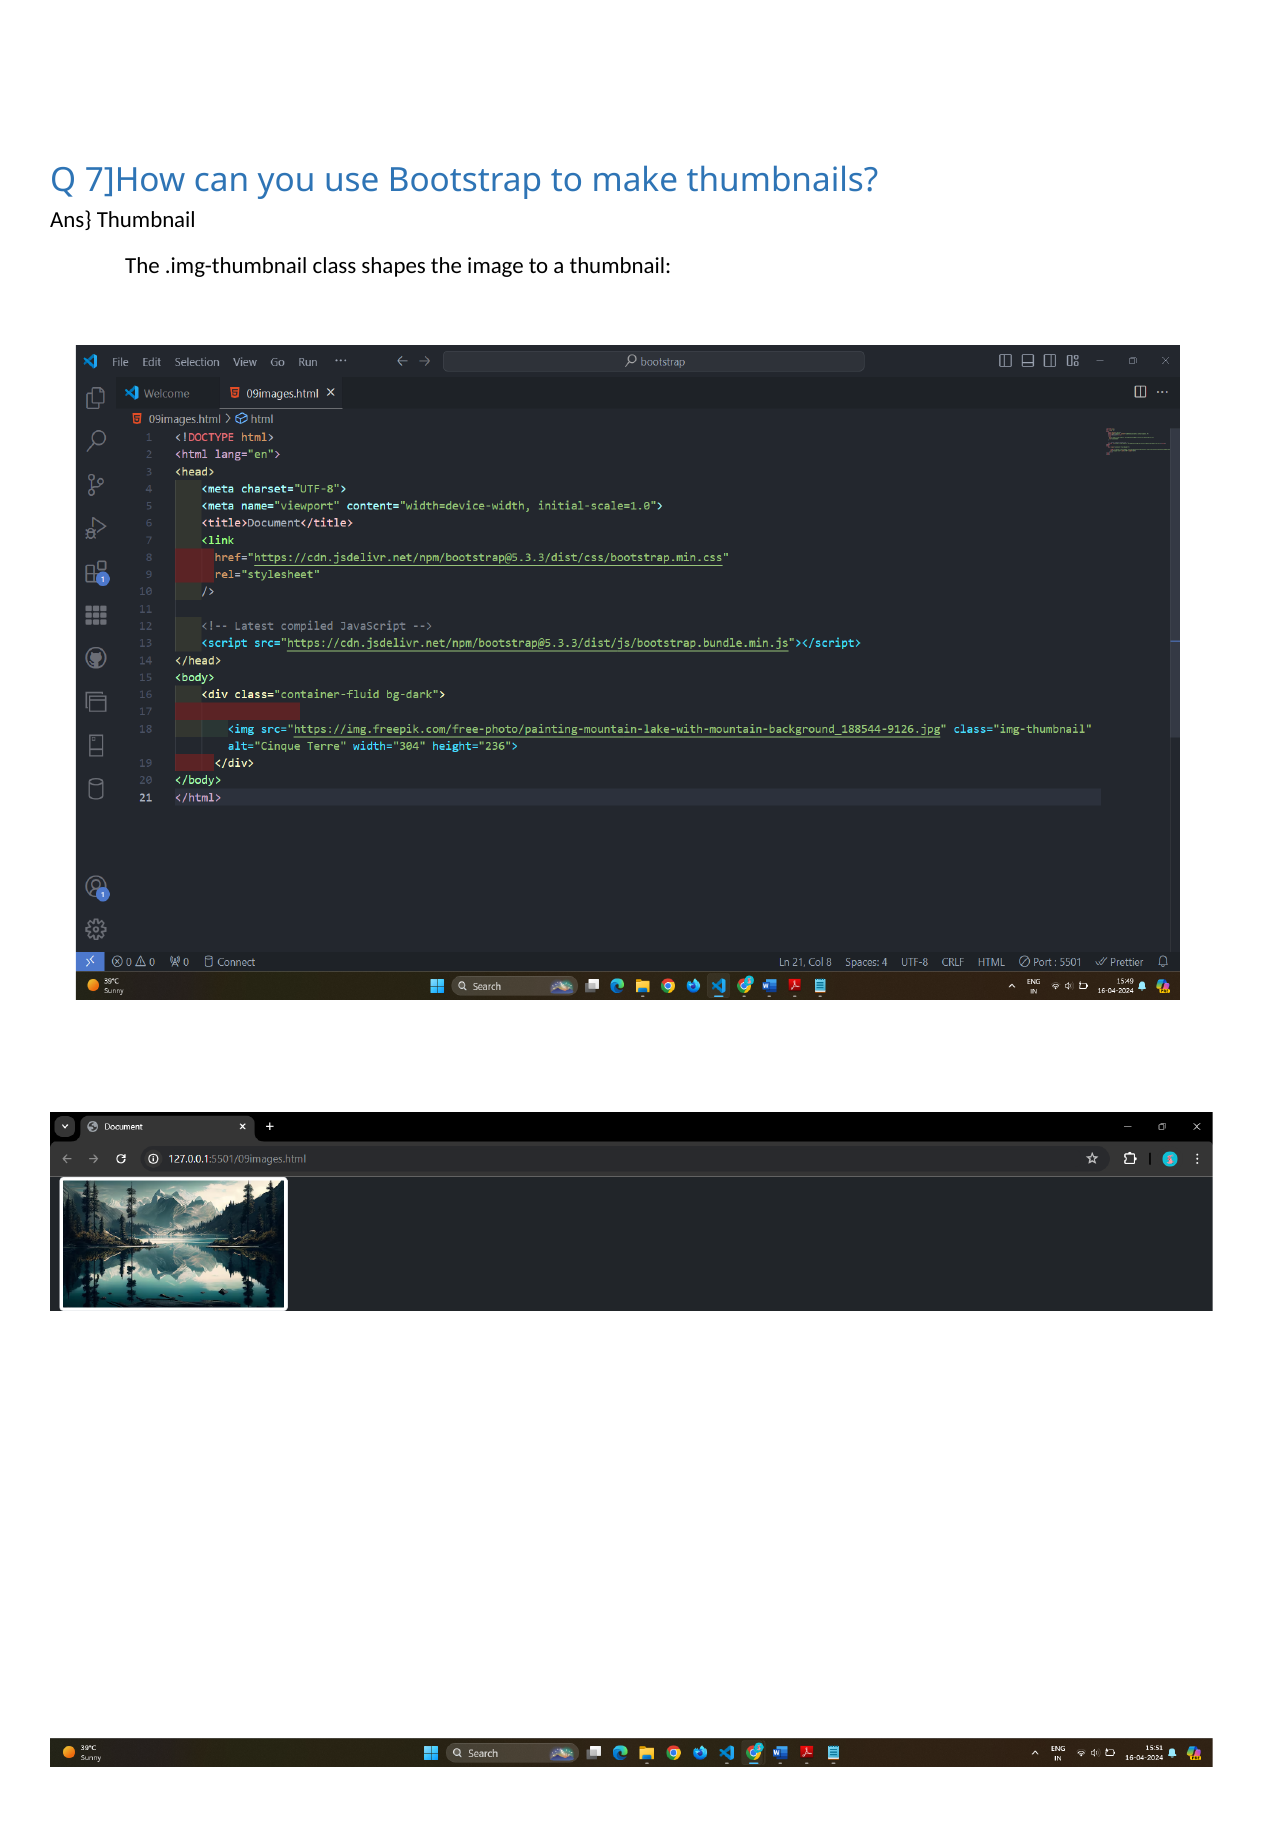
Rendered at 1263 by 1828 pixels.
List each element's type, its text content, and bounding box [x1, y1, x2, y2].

text Ans} Thumbnail [50, 205, 1213, 233]
picture [75, 345, 1180, 1000]
subtitle Q 7]How can you use Bootstrap to make thumbnails? [50, 156, 1213, 201]
text The .img-thumbnail class shapes the image to a thumbnail: [50, 252, 1213, 280]
picture [50, 1112, 1213, 1767]
